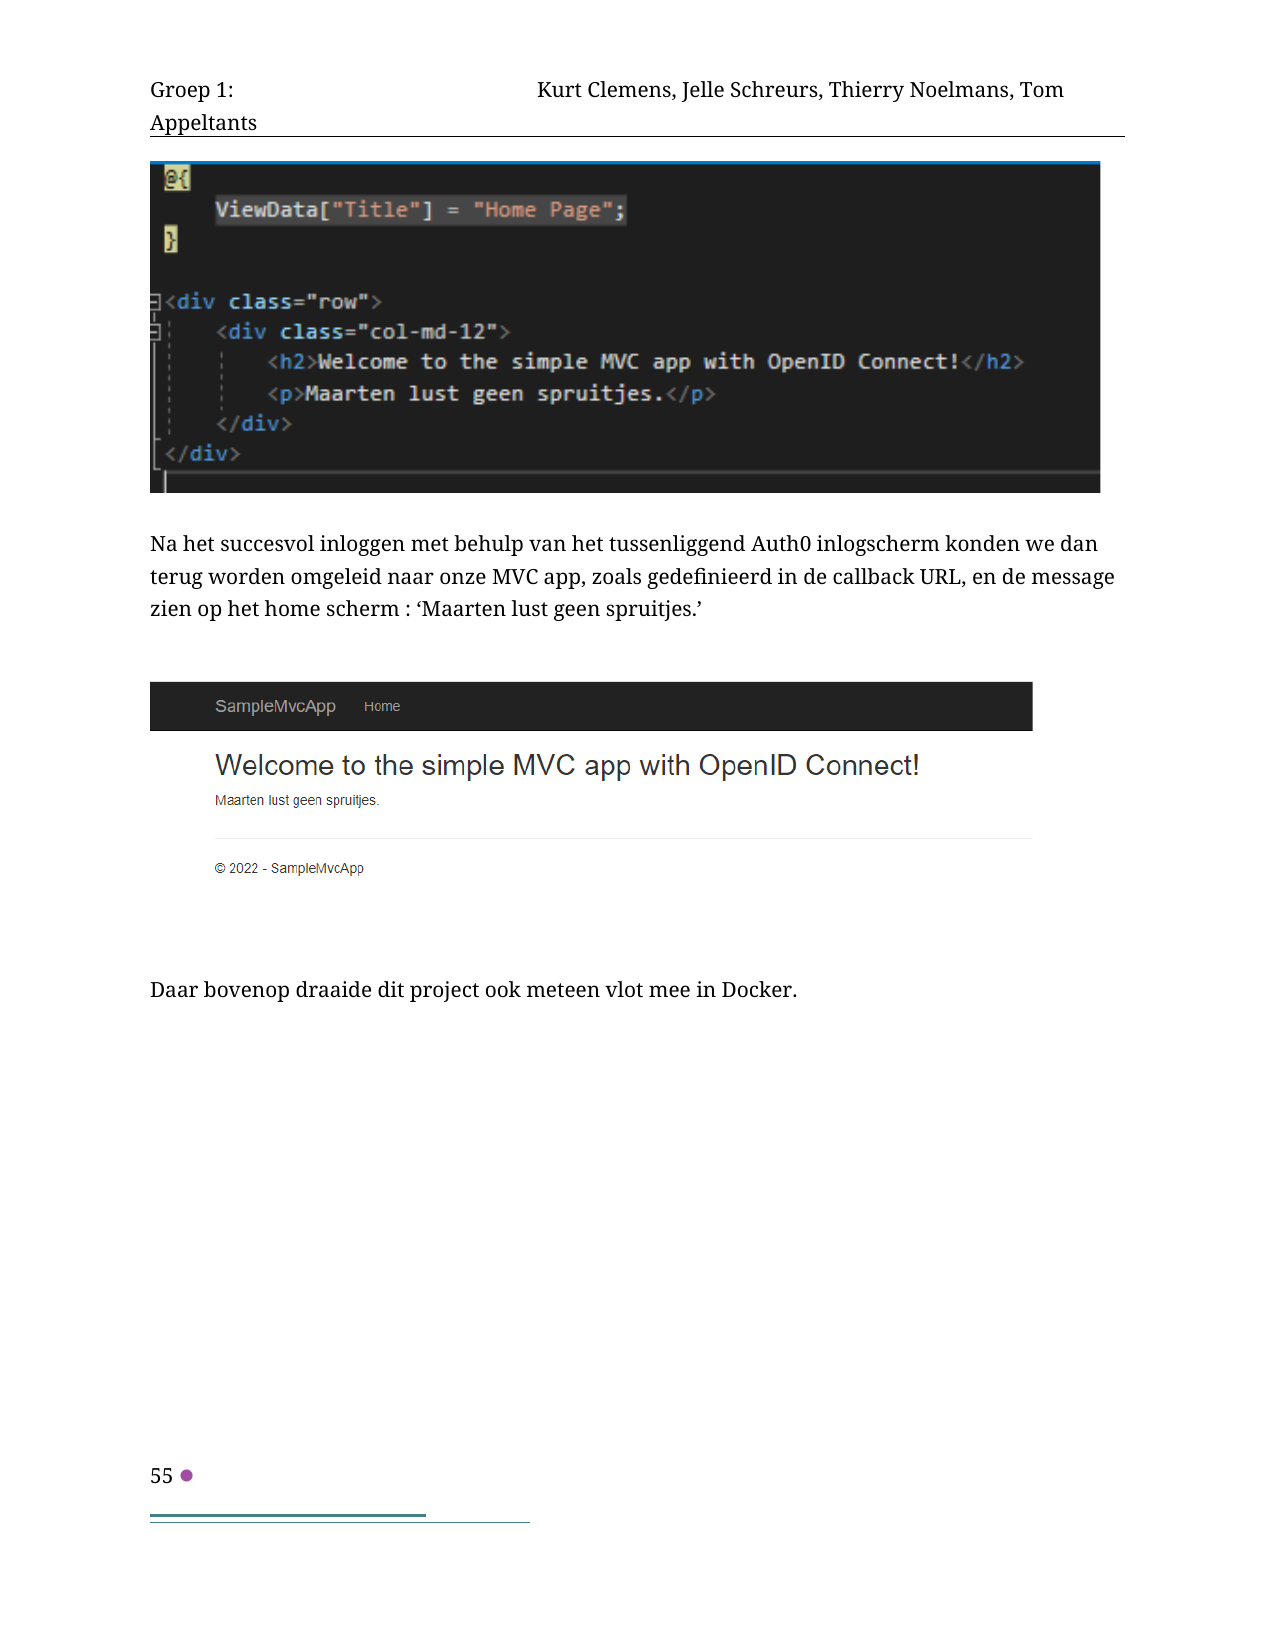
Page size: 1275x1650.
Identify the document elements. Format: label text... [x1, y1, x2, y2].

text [150, 161, 1125, 656]
picture [150, 680, 1033, 971]
picture [150, 161, 1101, 493]
